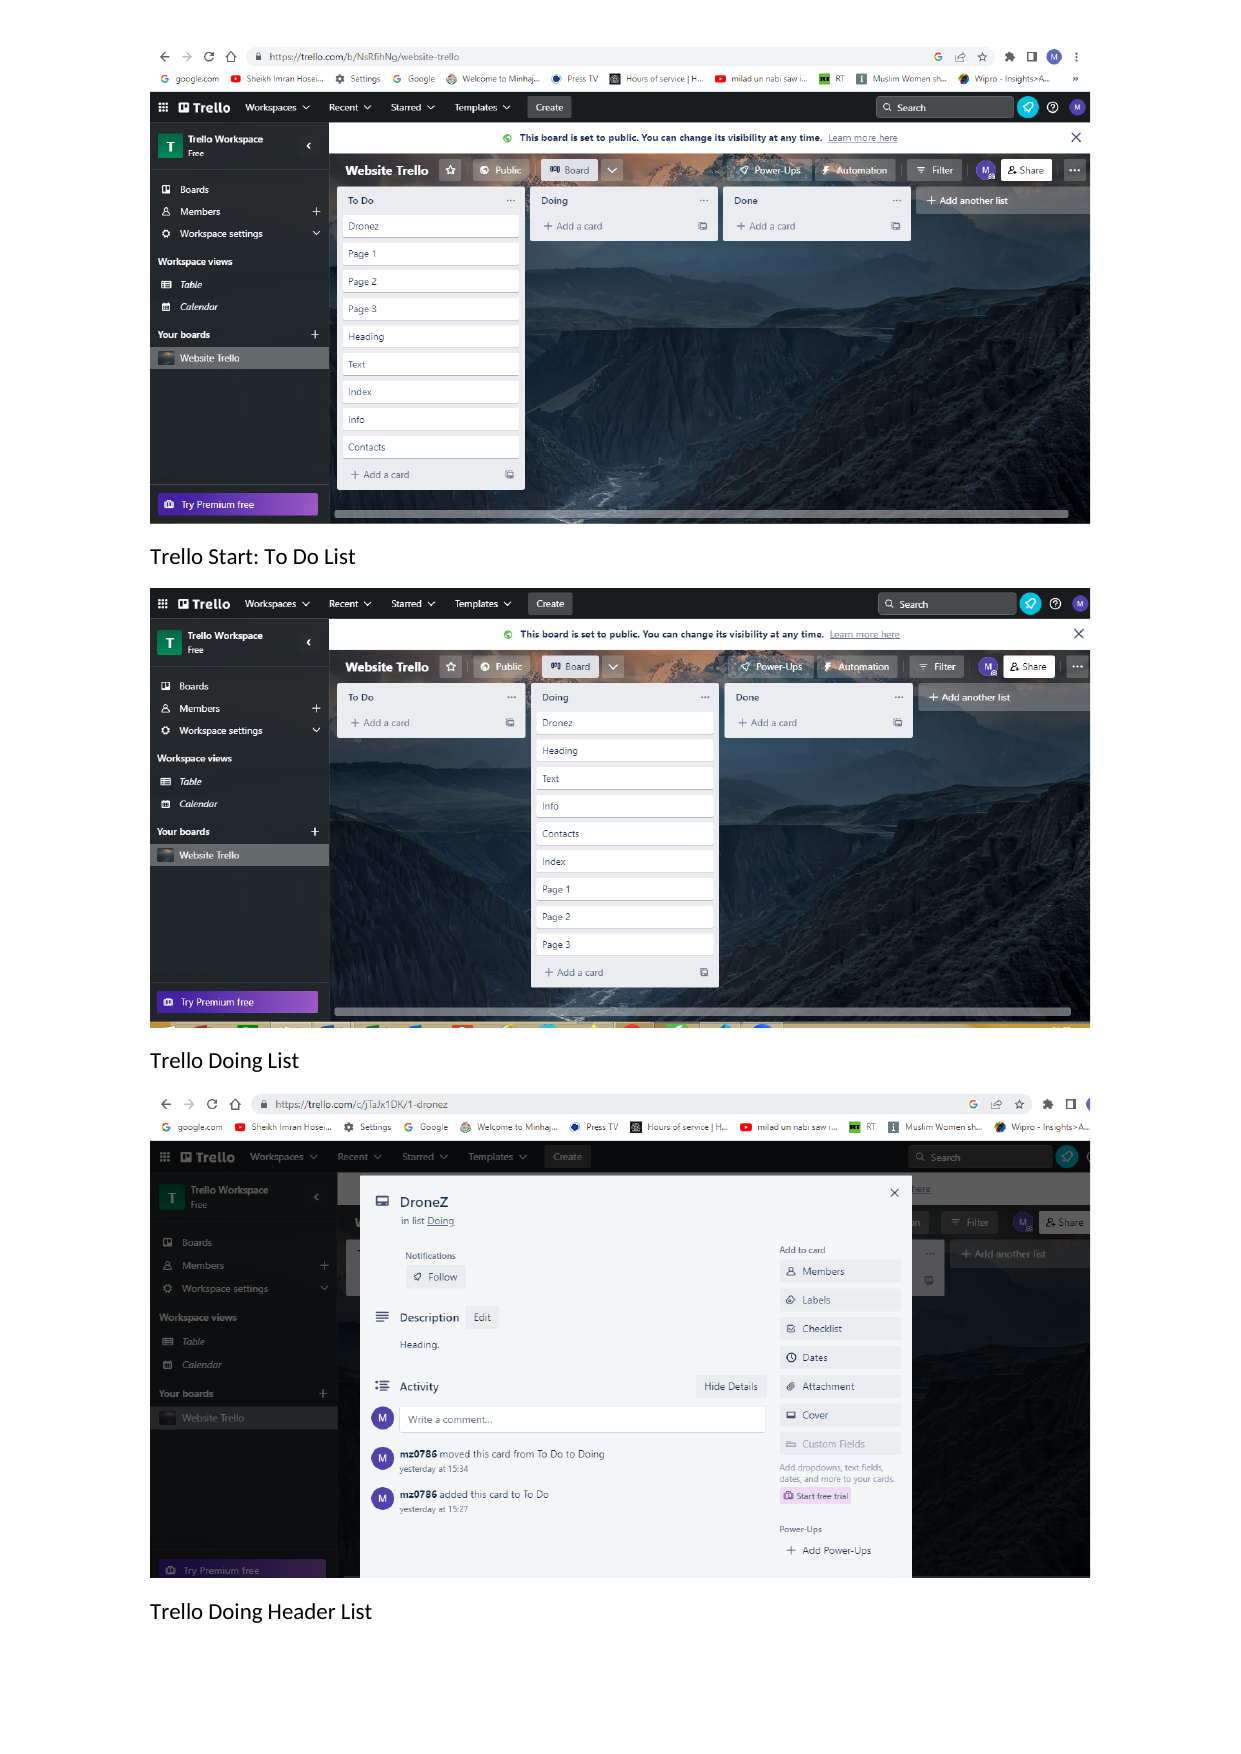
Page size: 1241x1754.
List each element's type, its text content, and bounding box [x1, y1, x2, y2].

picture [150, 588, 1091, 1028]
picture [150, 44, 1091, 524]
picture [150, 1093, 1091, 1578]
text Trello Start: To Do List [150, 542, 1090, 570]
text Trello Doing Header List [150, 1597, 1090, 1625]
text Trello Doing List [150, 1047, 1090, 1075]
